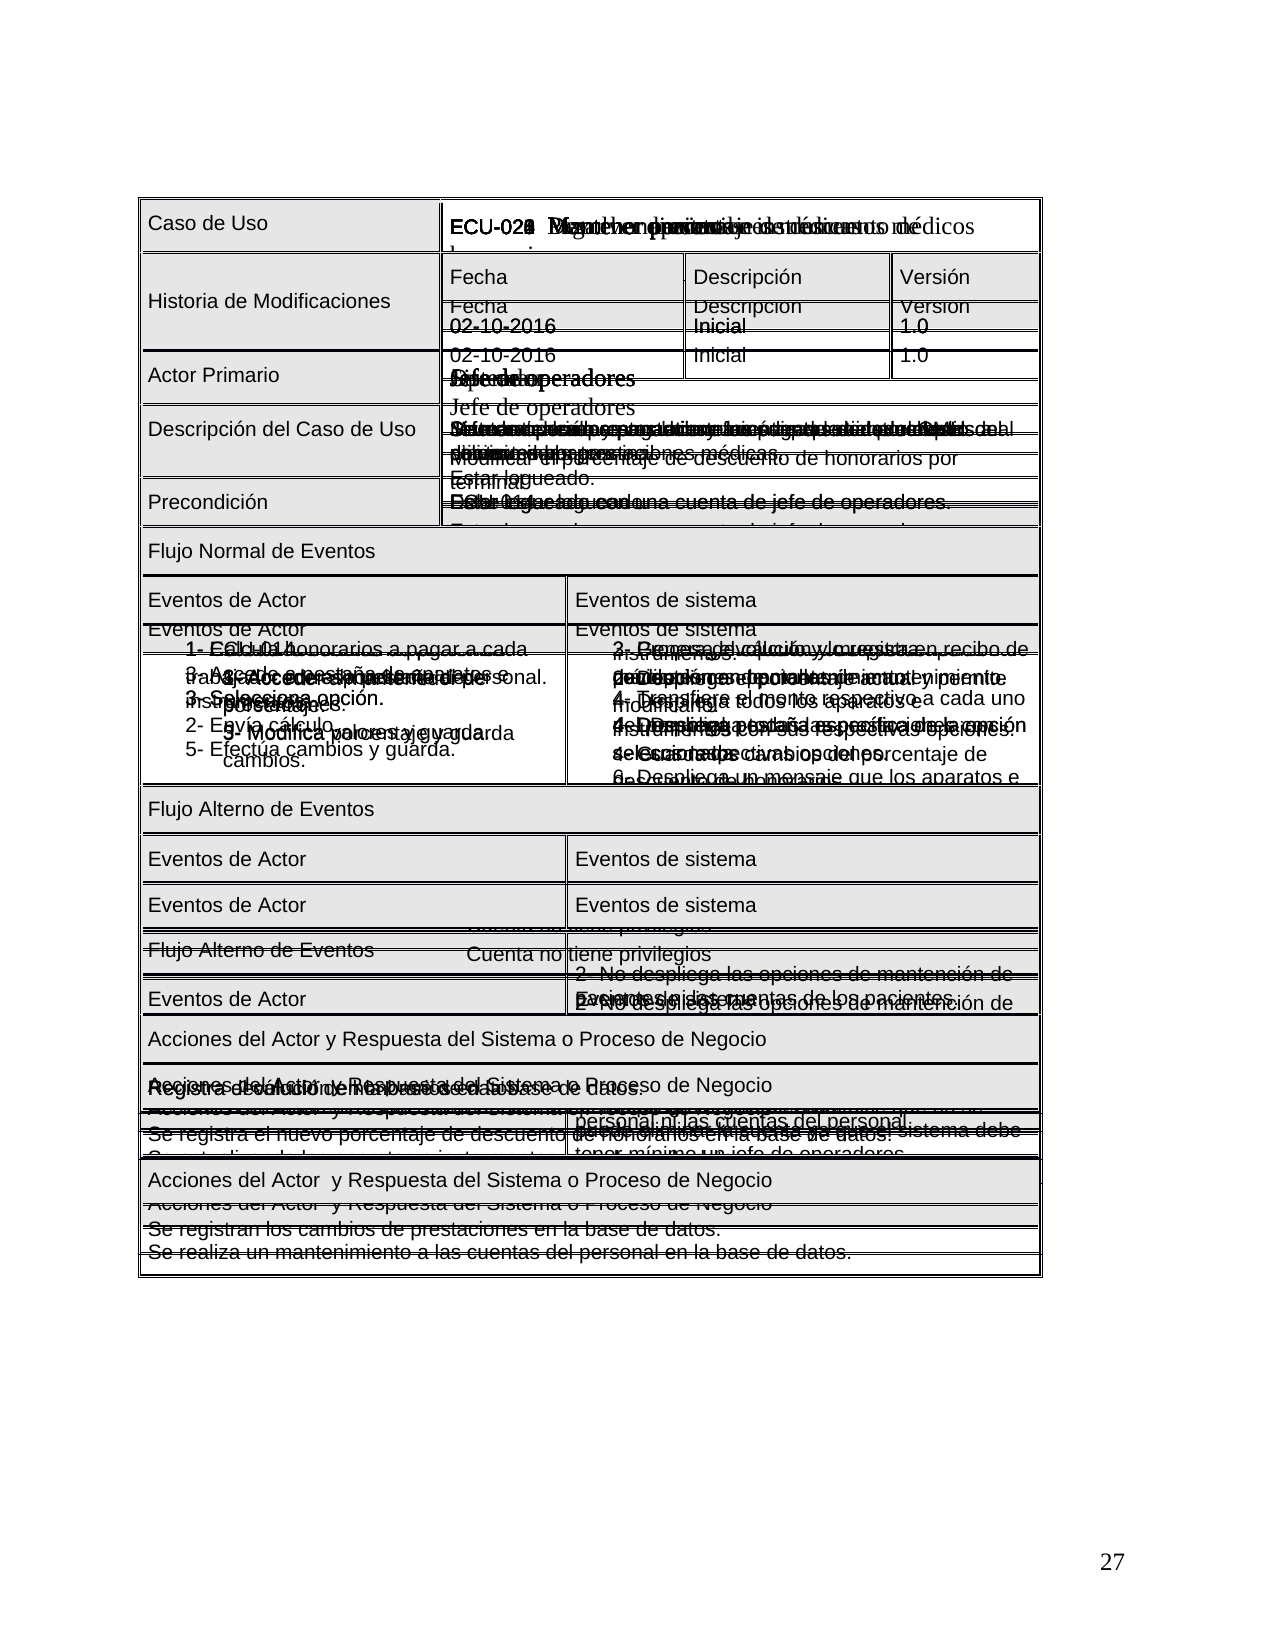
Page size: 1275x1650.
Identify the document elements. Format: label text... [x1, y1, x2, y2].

table_cell Se realiza un mantenimiento a las cuentas del personal en la base de datos. [141, 1255, 1039, 1274]
table_cell 1- ECU-014 [139, 623, 565, 783]
table_cell Si una atención es anulada y fue pagada se devuelve el dinero. [441, 403, 1041, 476]
table_header Caso de Uso [139, 198, 441, 251]
table_cell Se registran los cambios de prestaciones en la base de datos. [139, 1203, 1041, 1252]
table_cell ECU-014 [441, 476, 1041, 525]
table_cell Fecha [443, 254, 683, 300]
table_cell Inicial [686, 303, 889, 349]
table_cell Flujo Normal de Eventos [139, 525, 1041, 574]
table_cell Operador [443, 349, 1039, 403]
table_header ECU-026 Devolver dinero [441, 200, 1039, 251]
table_cell [568, 930, 1040, 1013]
table_cell Eventos de Actor [141, 574, 565, 623]
table_cell [141, 930, 565, 1013]
table_cell Acciones del Actor y Respuesta del Sistema o Proceso de Negocio [141, 1160, 1039, 1203]
table_cell Acciones del Actor y Respuesta del Sistema o Proceso de Negocio [139, 1013, 1041, 1062]
table_cell Actor Primario [141, 349, 439, 403]
table_cell Historia de Modificaciones [139, 251, 441, 349]
table_cell Eventos de Actor [141, 832, 565, 881]
table_cell [141, 881, 1040, 930]
table_cell Se registra el nuevo porcentaje de descuento de honorarios en la base de datos. [141, 1114, 1039, 1157]
table_cell 2- Genera devolución y muestra en recibo de devolución en pantalla. [568, 623, 1041, 783]
table_cell Descripción [686, 254, 889, 300]
table_cell Versión [891, 251, 1041, 300]
table_cell Registra devolución en la base de datos. [141, 1062, 1039, 1111]
table_cell Descripción del Caso de Uso [139, 403, 441, 476]
table_cell Eventos de sistema [568, 832, 1040, 881]
table_cell Eventos de sistema [568, 574, 1039, 623]
table_cell 02-10-2016 [443, 303, 683, 349]
table_cell Flujo Alterno de Eventos [141, 783, 1040, 832]
table_cell Precondición [139, 476, 441, 525]
table_cell 1.0 [891, 300, 1041, 349]
